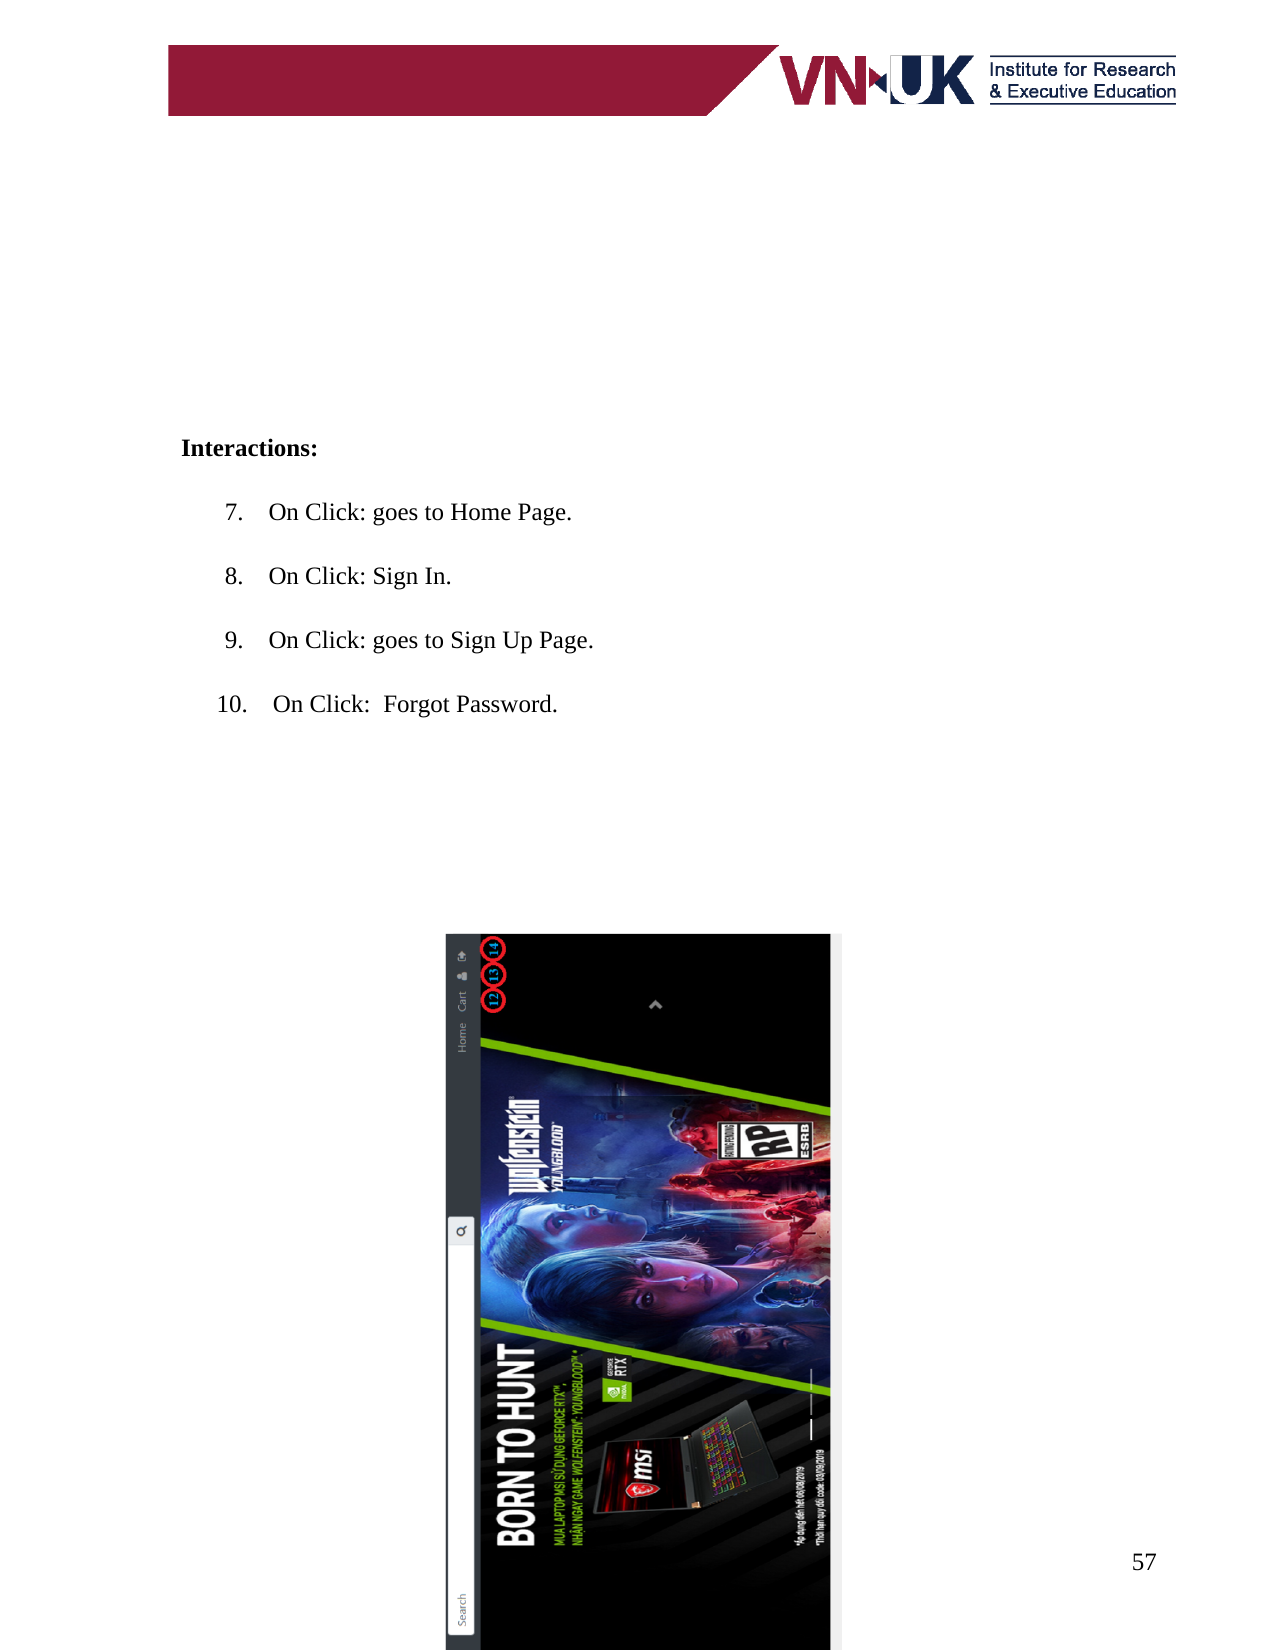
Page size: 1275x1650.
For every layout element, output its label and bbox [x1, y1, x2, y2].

picture [446, 934, 842, 1650]
table_header [170, 433, 1173, 1414]
picture [168, 45, 1176, 116]
